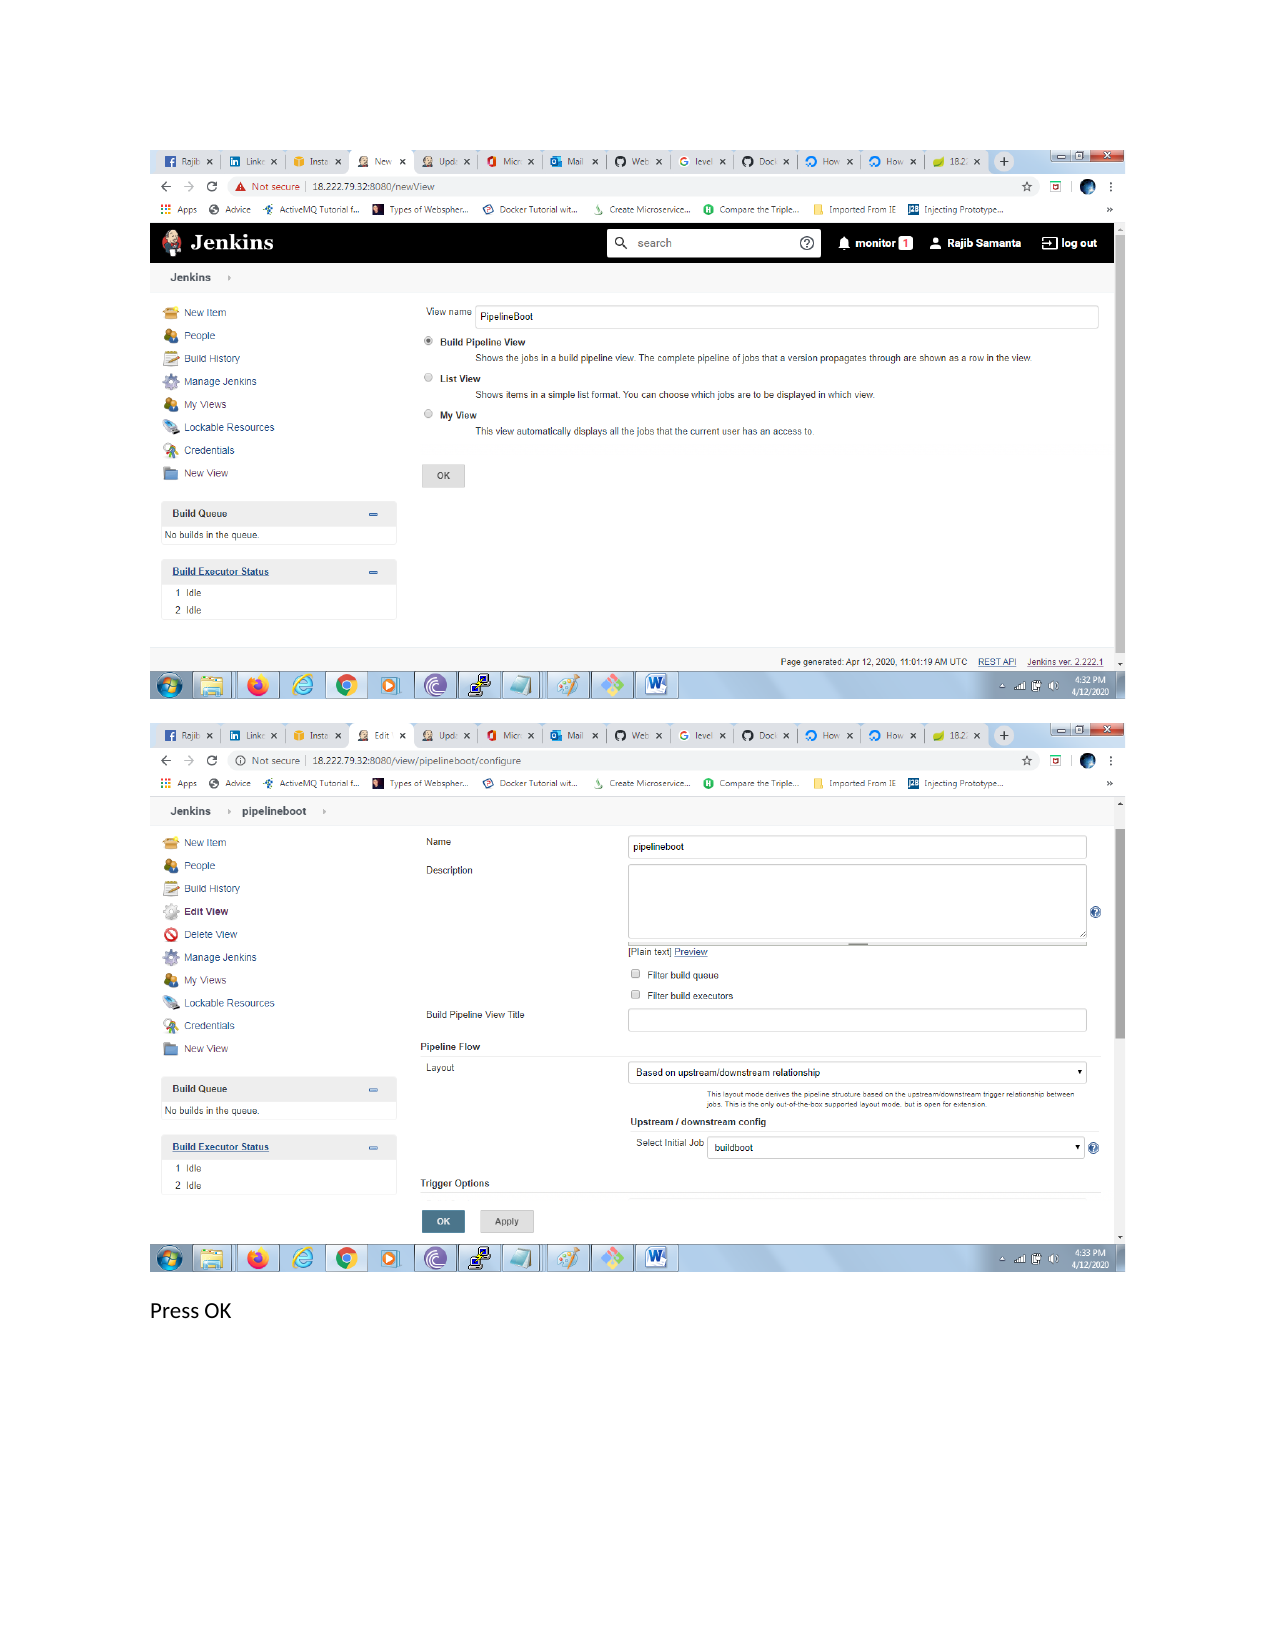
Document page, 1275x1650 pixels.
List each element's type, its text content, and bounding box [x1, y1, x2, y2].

text Press OK [150, 1296, 1125, 1324]
picture [150, 150, 1125, 699]
picture [150, 723, 1125, 1272]
